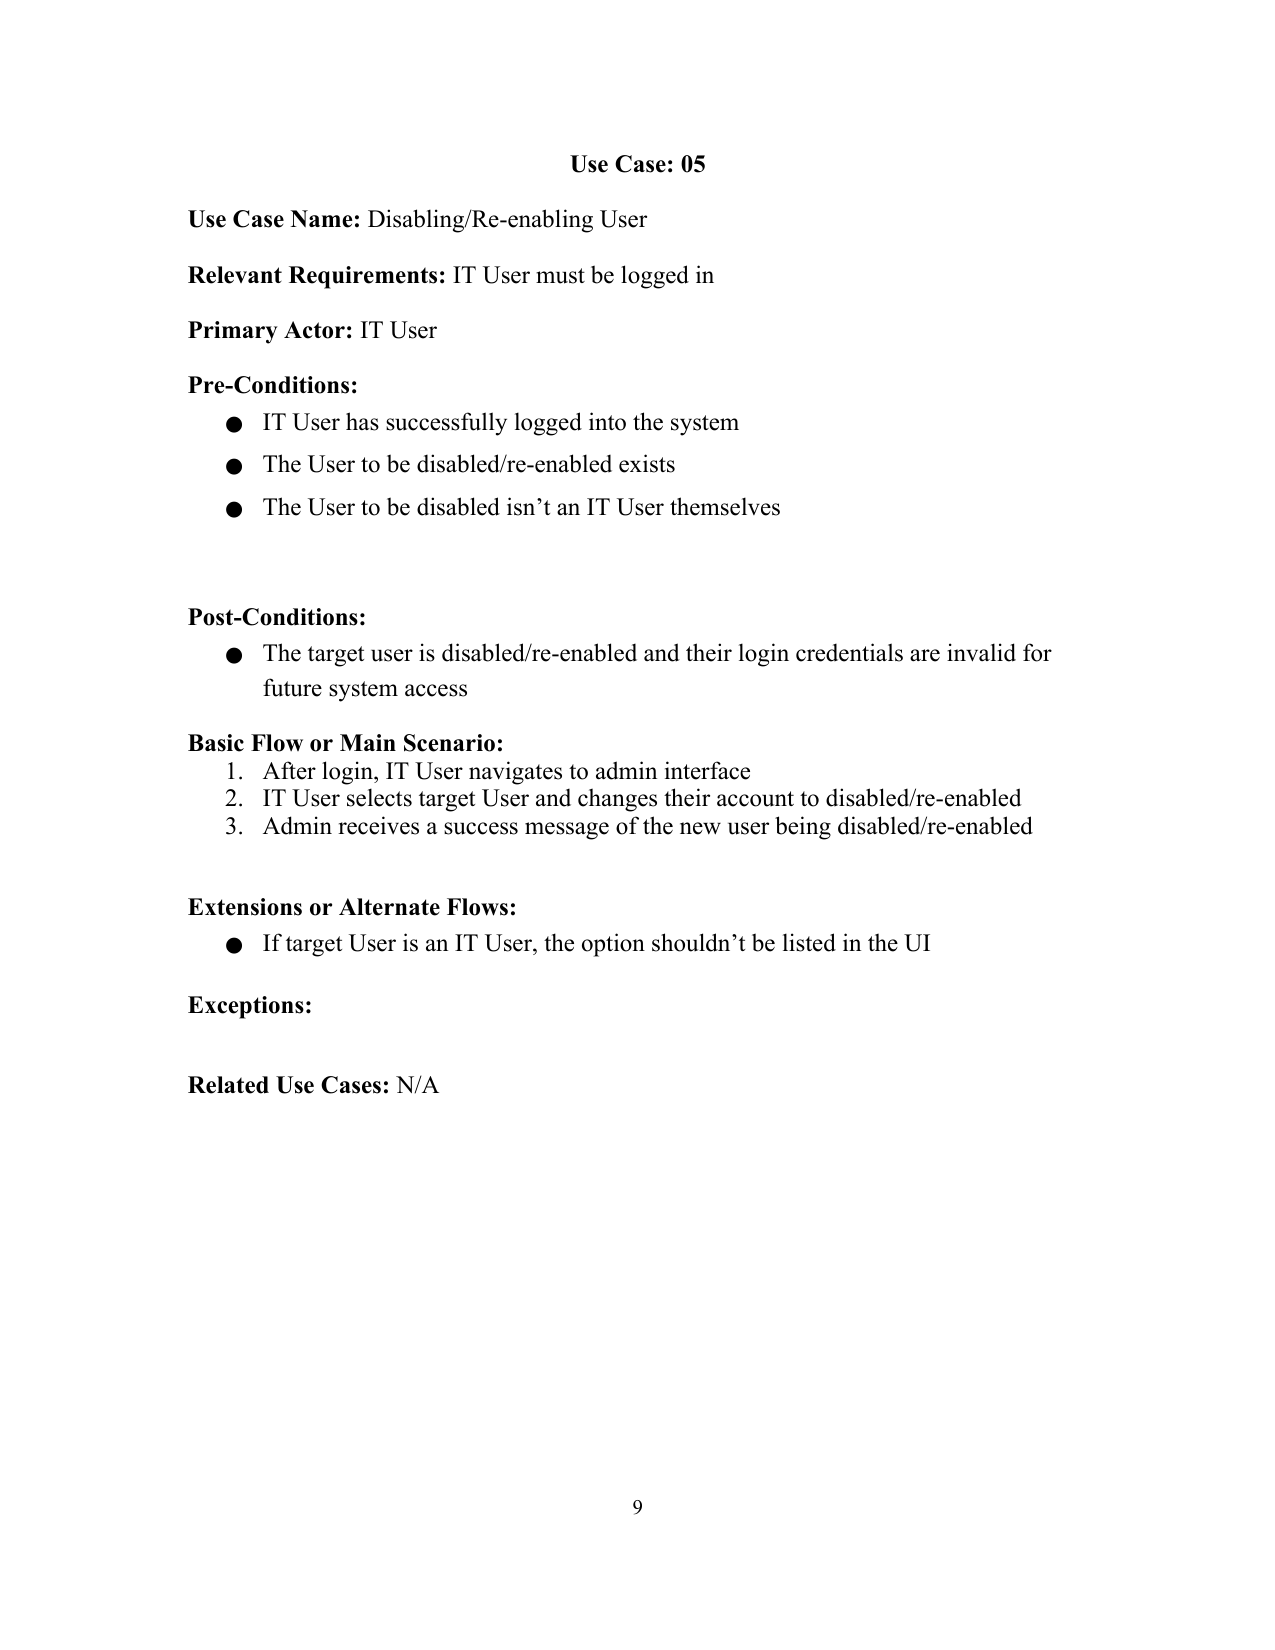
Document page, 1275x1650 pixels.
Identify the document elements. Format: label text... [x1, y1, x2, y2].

text Use Case: 05 [187, 150, 1087, 178]
text Basic Flow or Main Scenario: [187, 729, 1087, 757]
list IT User has successfully logged into the system [225, 399, 1087, 442]
list Admin receives a success message of the new user being disabled/re-enabled [225, 812, 1087, 840]
list The target user is disabled/re-enabled and their login credentials are invalid for future system access [225, 631, 1087, 701]
list The User to be disabled/re-enabled exists [225, 442, 1087, 485]
text Related Use Cases: N/A [187, 1071, 1087, 1099]
text Pre-Conditions: [187, 372, 1087, 399]
text Primary Actor: IT User [187, 316, 1087, 344]
text Relevant Requirements: IT User must be logged in [187, 261, 1087, 288]
text Exceptions: [187, 991, 1087, 1018]
list The User to be disabled isn’t an IT User themselves [225, 485, 1087, 527]
text Use Case Name: Disabling/Re-enabling User [187, 205, 1087, 233]
text Post-Conditions: [187, 603, 1087, 631]
list After login, IT User navigates to admin interface [225, 757, 1087, 784]
list IT User selects target User and changes their account to disabled/re-enabled [225, 784, 1087, 812]
list If target User is an IT User, the option shouldn’t be listed in the UI [225, 920, 1087, 963]
text Extensions or Alternate Flows: [187, 893, 1087, 920]
